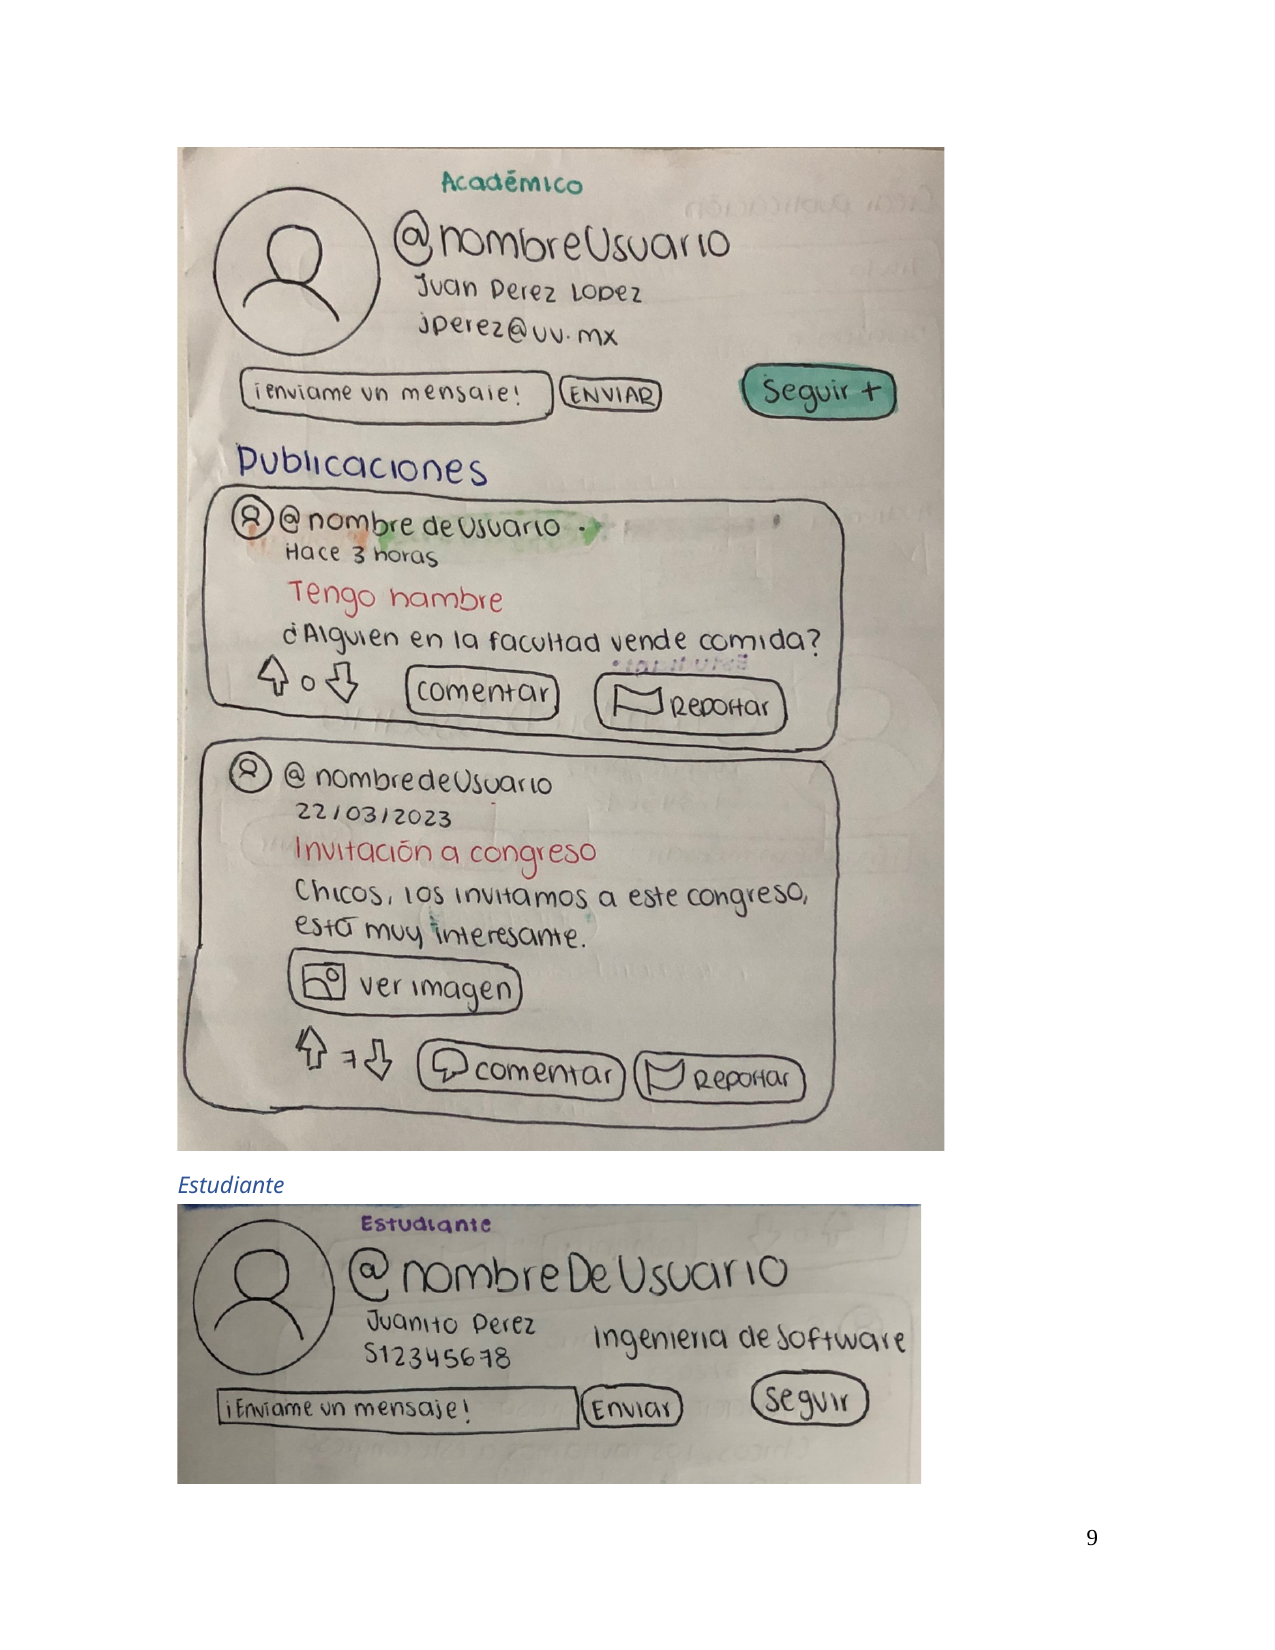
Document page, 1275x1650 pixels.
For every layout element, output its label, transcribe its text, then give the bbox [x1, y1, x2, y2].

picture [177, 147, 945, 1151]
subtitle Estudiante [177, 1169, 1098, 1201]
picture [177, 1204, 922, 1484]
